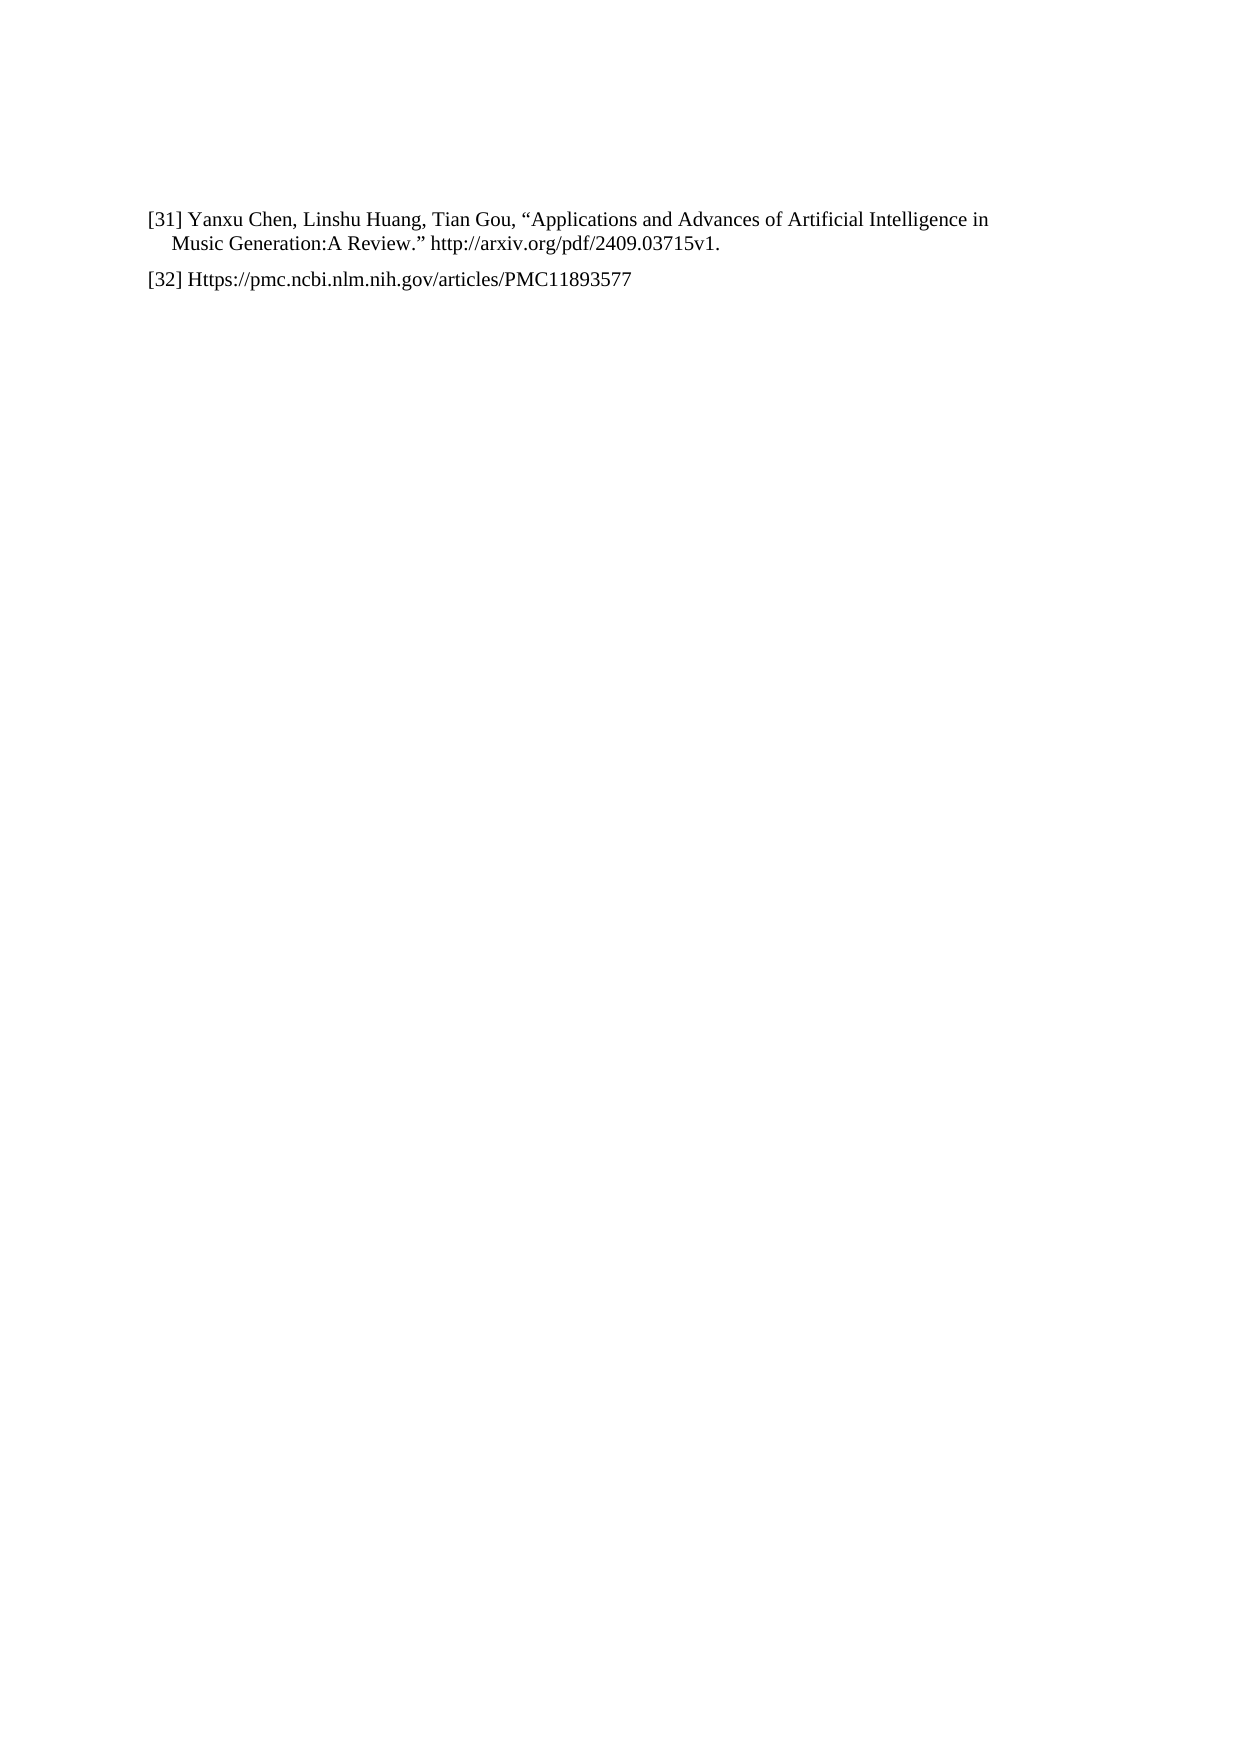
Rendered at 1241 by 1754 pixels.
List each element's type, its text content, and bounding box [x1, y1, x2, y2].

text [31] Yanxu Chen, Linshu Huang, Tian Gou, “Applications and Advances of Artificial Intelligence in Music Generation:A Review.” http://arxiv.org/pdf/2409.03715v1. [148, 207, 1033, 255]
text [32] Https://pmc.ncbi.nlm.nih.gov/articles/PMC11893577 [148, 267, 1033, 291]
